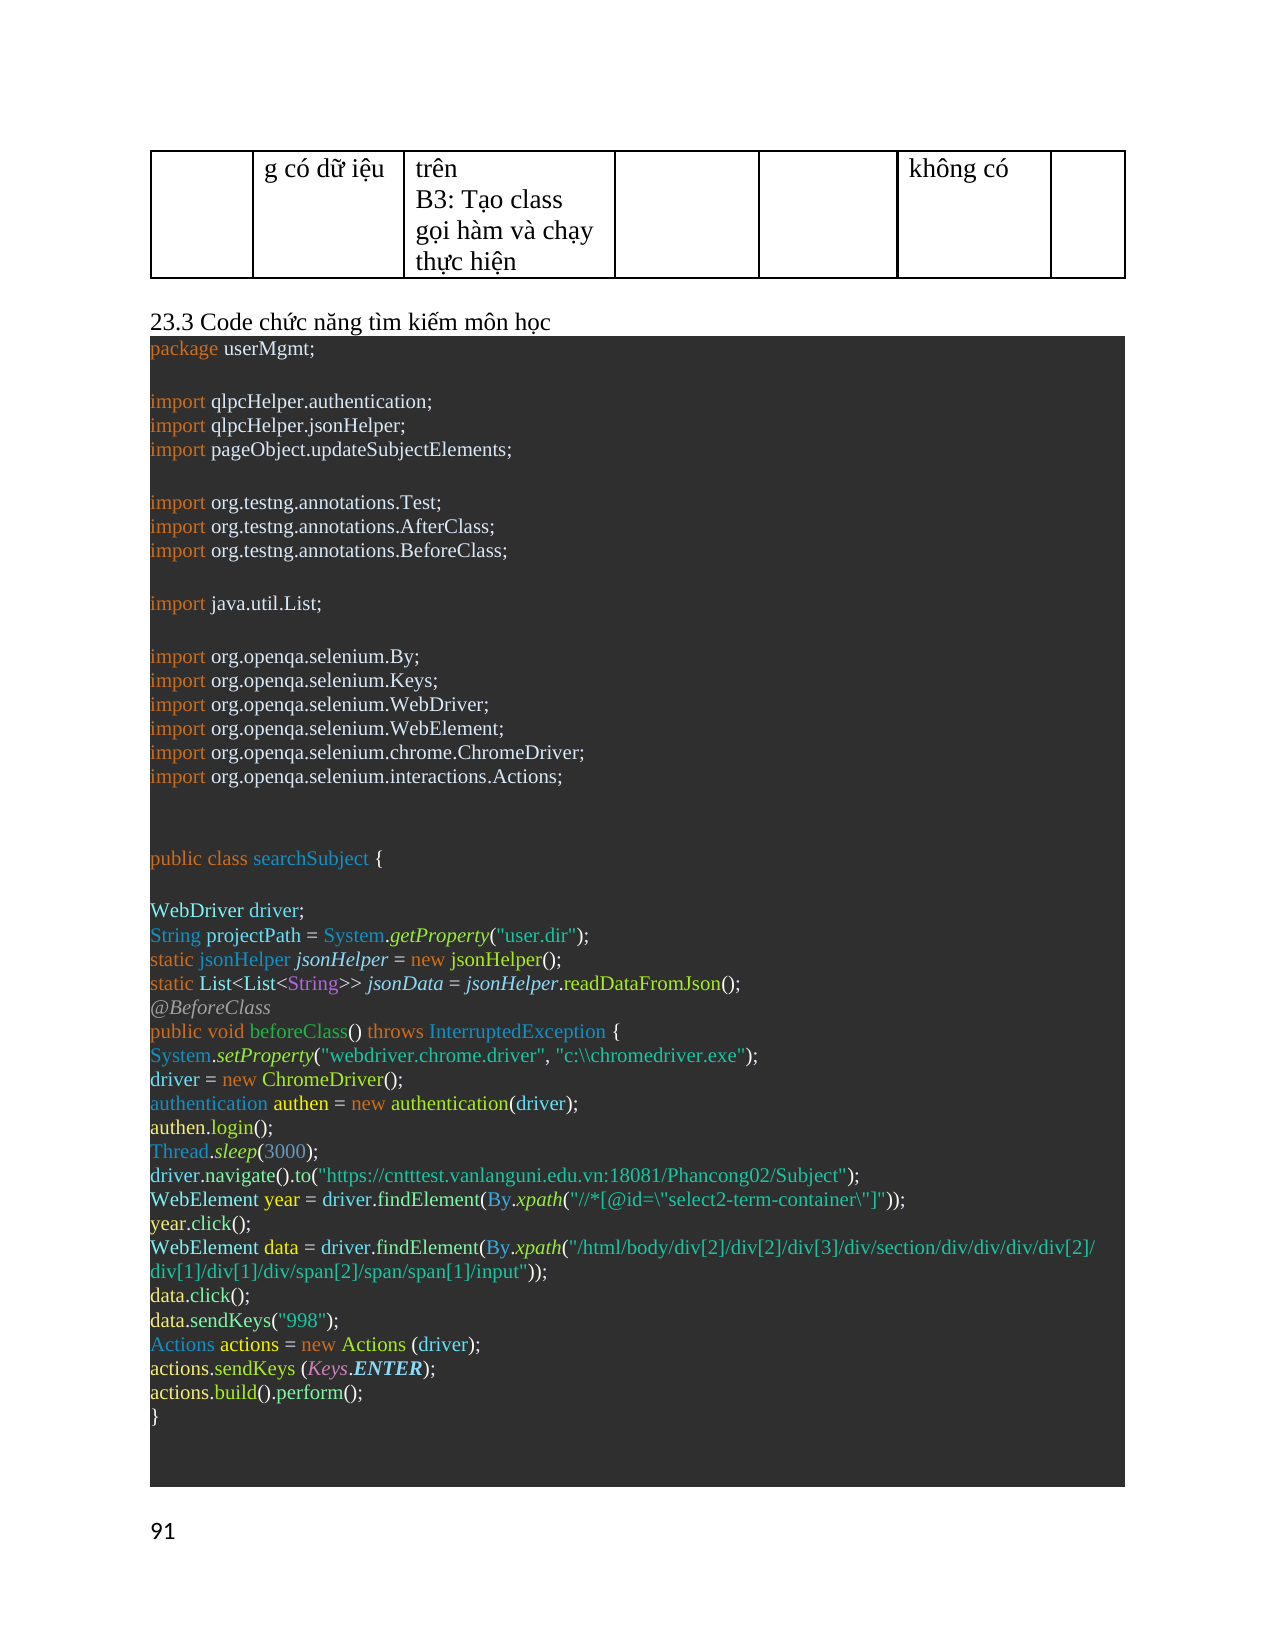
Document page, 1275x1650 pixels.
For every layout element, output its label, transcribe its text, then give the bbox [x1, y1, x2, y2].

text import org.testng.annotations.AfterClass; [150, 514, 1125, 538]
text public class searchSubject { [150, 846, 1125, 870]
text import qlpcHelper.authentication; [150, 389, 1125, 413]
text import qlpcHelper.jsonHelper; [150, 413, 1125, 437]
text import org.openqa.selenium.WebDriver; [150, 692, 1125, 716]
text System.setProperty("webdriver.chrome.driver", "c:\\chromedriver.exe"); [150, 1043, 1125, 1067]
text WebElement data = driver.findElement(By.xpath("/html/body/div[2]/div[2]/div[3]/div/section/div/div/div/div[2]/div[1]/div[1]/div/span[2]/span/span[1]/input")); [150, 1235, 1125, 1283]
text import org.openqa.selenium.chrome.ChromeDriver; [150, 740, 1125, 764]
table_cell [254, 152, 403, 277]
text static List<List<String>> jsonData = jsonHelper.readDataFromJson(); [150, 971, 1125, 995]
text 23.3 Code chức năng tìm kiếm môn học [150, 307, 1125, 336]
text import org.openqa.selenium.interactions.Actions; [150, 764, 1125, 788]
text Actions actions = new Actions (driver); [150, 1332, 1125, 1356]
text data.sendKeys("998"); [150, 1307, 1125, 1332]
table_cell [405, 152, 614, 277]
text @BeforeClass [150, 995, 1125, 1019]
text import org.testng.annotations.BeforeClass; [150, 538, 1125, 562]
text import org.testng.annotations.Test; [150, 490, 1125, 514]
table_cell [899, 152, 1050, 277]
text data.click(); [150, 1283, 1125, 1307]
text public void beforeClass() throws InterruptedException { [150, 1019, 1125, 1043]
text authentication authen = new authentication(driver); [150, 1091, 1125, 1115]
text package userMgmt; [150, 336, 1125, 360]
text driver.navigate().to("https://cntttest.vanlanguni.edu.vn:18081/Phancong02/Subject"); [150, 1163, 1125, 1187]
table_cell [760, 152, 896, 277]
text Thread.sleep(3000); [150, 1139, 1125, 1163]
text year.click(); [150, 1211, 1125, 1235]
text import org.openqa.selenium.WebElement; [150, 716, 1125, 740]
text } [150, 1404, 1125, 1428]
text authen.login(); [150, 1115, 1125, 1139]
text WebDriver driver; [150, 898, 1125, 922]
text static jsonHelper jsonHelper = new jsonHelper(); [150, 947, 1125, 971]
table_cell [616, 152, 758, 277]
text String projectPath = System.getProperty("user.dir"); [150, 922, 1125, 947]
text import org.openqa.selenium.Keys; [150, 668, 1125, 692]
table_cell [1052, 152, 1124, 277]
text import org.openqa.selenium.By; [150, 644, 1125, 668]
text import java.util.List; [150, 591, 1125, 615]
text actions.sendKeys (Keys.ENTER); [150, 1356, 1125, 1380]
text WebElement year = driver.findElement(By.xpath("//*[@id=\"select2-term-container\"]")); [150, 1187, 1125, 1211]
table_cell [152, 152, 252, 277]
text import pageObject.updateSubjectElements; [150, 437, 1125, 461]
text actions.build().perform(); [150, 1380, 1125, 1404]
text driver = new ChromeDriver(); [150, 1067, 1125, 1091]
